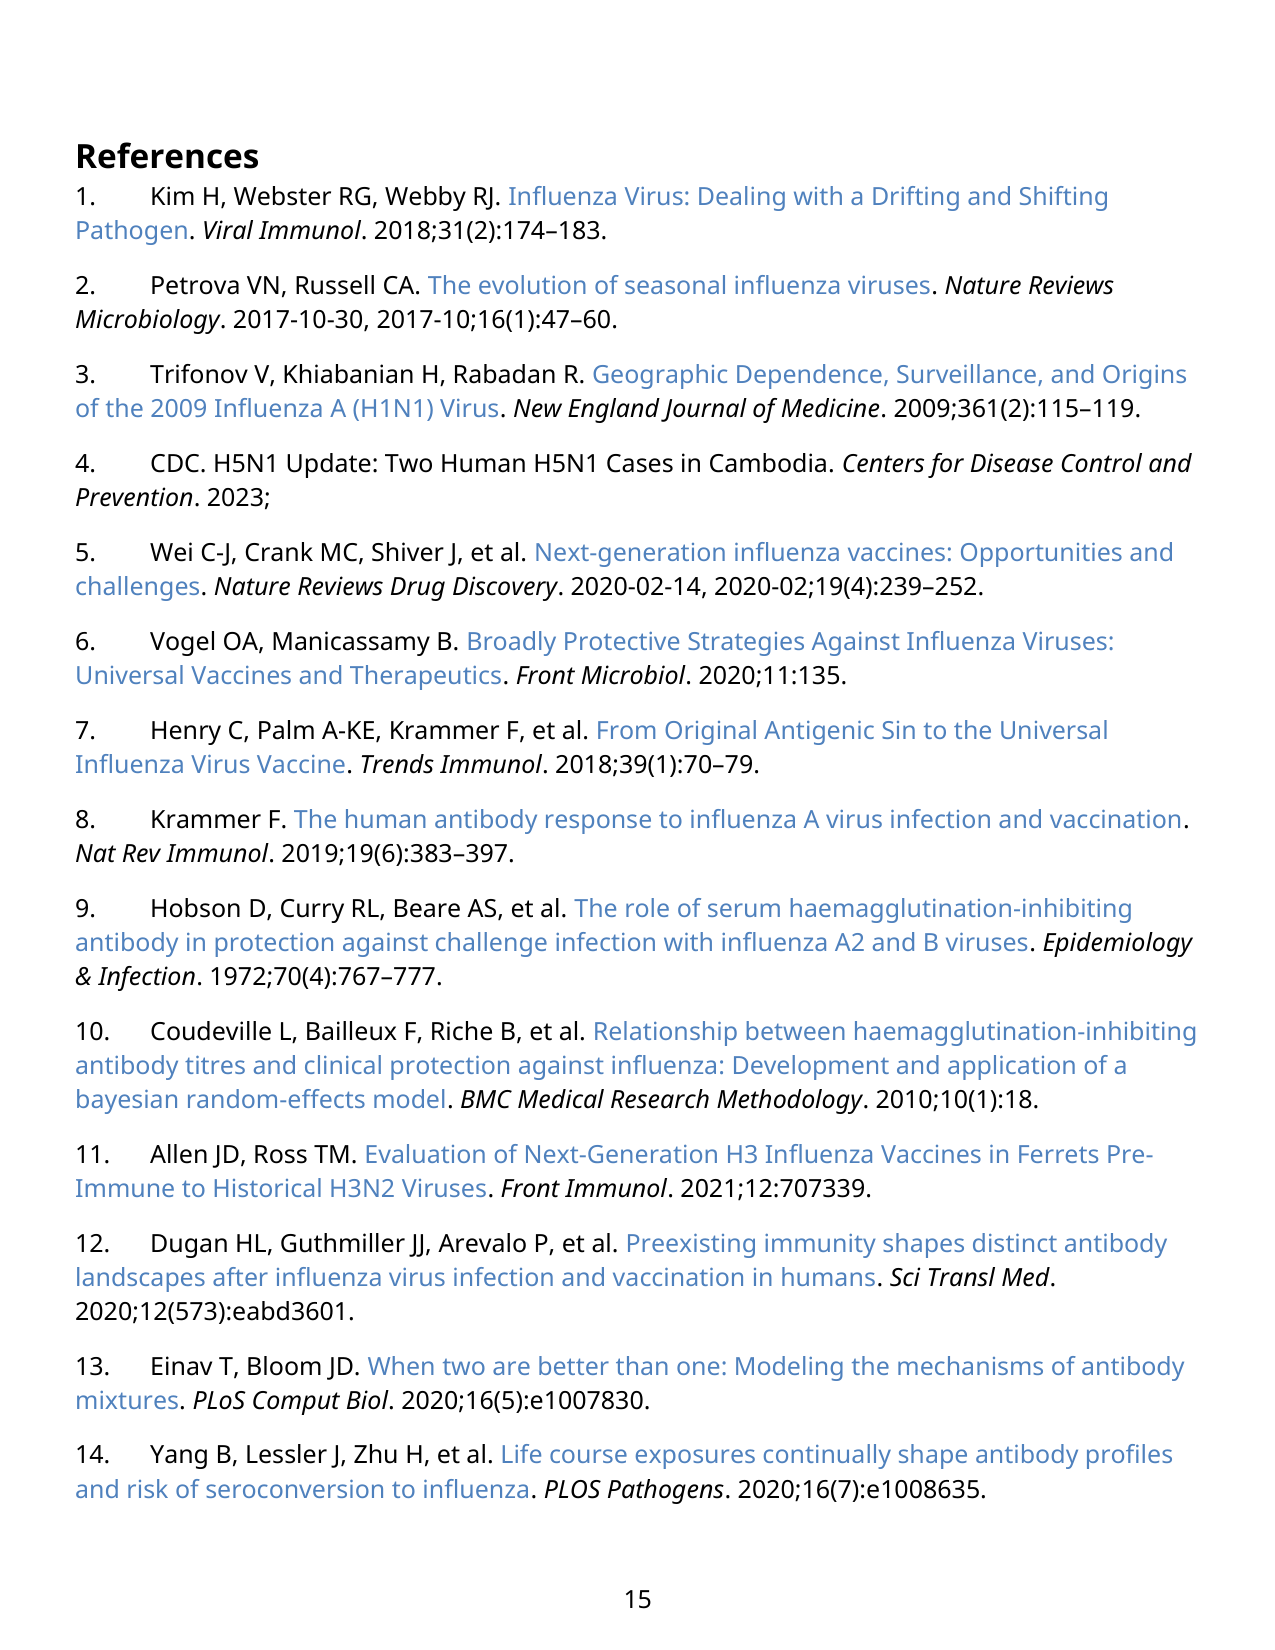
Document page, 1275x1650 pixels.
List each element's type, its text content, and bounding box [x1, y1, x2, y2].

text 5. Wei C-J, Crank MC, Shiver J, et al. Next-generation influenza vaccines: Opportunities and challenges. Nature Reviews Drug Discovery. 2020-02-14, 2020-02;19(4):239–252. [75, 534, 1200, 602]
subtitle References [75, 133, 1200, 178]
text 7. Henry C, Palm A-KE, Krammer F, et al. From Original Antigenic Sin to the Universal Influenza Virus Vaccine. Trends Immunol. 2018;39(1):70–79. [75, 712, 1200, 780]
text 1. Kim H, Webster RG, Webby RJ. Influenza Virus: Dealing with a Drifting and Shifting Pathogen. Viral Immunol. 2018;31(2):174–183. [75, 178, 1200, 247]
text 11. Allen JD, Ross TM. Evaluation of Next-Generation H3 Influenza Vaccines in Ferrets Pre-Immune to Historical H3N2 Viruses. Front Immunol. 2021;12:707339. [75, 1136, 1200, 1204]
text 2. Petrova VN, Russell CA. The evolution of seasonal influenza viruses. Nature Reviews Microbiology. 2017-10-30, 2017-10;16(1):47–60. [75, 267, 1200, 336]
text 14. Yang B, Lessler J, Zhu H, et al. Life course exposures continually shape antibody profiles and risk of seroconversion to influenza. PLOS Pathogens. 2020;16(7):e1008635. [75, 1437, 1200, 1505]
text 3. Trifonov V, Khiabanian H, Rabadan R. Geographic Dependence, Surveillance, and Origins of the 2009 Influenza A (H1N1) Virus. New England Journal of Medicine. 2009;361(2):115–119. [75, 356, 1200, 424]
text 4. CDC. H5N1 Update: Two Human H5N1 Cases in Cambodia. Centers for Disease Control and Prevention. 2023; [75, 445, 1200, 513]
text 9. Hobson D, Curry RL, Beare AS, et al. The role of serum haemagglutination-inhibiting antibody in protection against challenge infection with influenza A2 and B viruses. Epidemiology & Infection. 1972;70(4):767–777. [75, 890, 1200, 992]
text 12. Dugan HL, Guthmiller JJ, Arevalo P, et al. Preexisting immunity shapes distinct antibody landscapes after influenza virus infection and vaccination in humans. Sci Transl Med. 2020;12(573):eabd3601. [75, 1225, 1200, 1327]
text 13. Einav T, Bloom JD. When two are better than one: Modeling the mechanisms of antibody mixtures. PLoS Comput Biol. 2020;16(5):e1007830. [75, 1348, 1200, 1416]
text 8. Krammer F. The human antibody response to influenza A virus infection and vaccination. Nat Rev Immunol. 2019;19(6):383–397. [75, 801, 1200, 869]
text 6. Vogel OA, Manicassamy B. Broadly Protective Strategies Against Influenza Viruses: Universal Vaccines and Therapeutics. Front Microbiol. 2020;11:135. [75, 623, 1200, 691]
text 10. Coudeville L, Bailleux F, Riche B, et al. Relationship between haemagglutination-inhibiting antibody titres and clinical protection against influenza: Development and application of a bayesian random-effects model. BMC Medical Research Methodology. 2010;10(1):18. [75, 1013, 1200, 1115]
